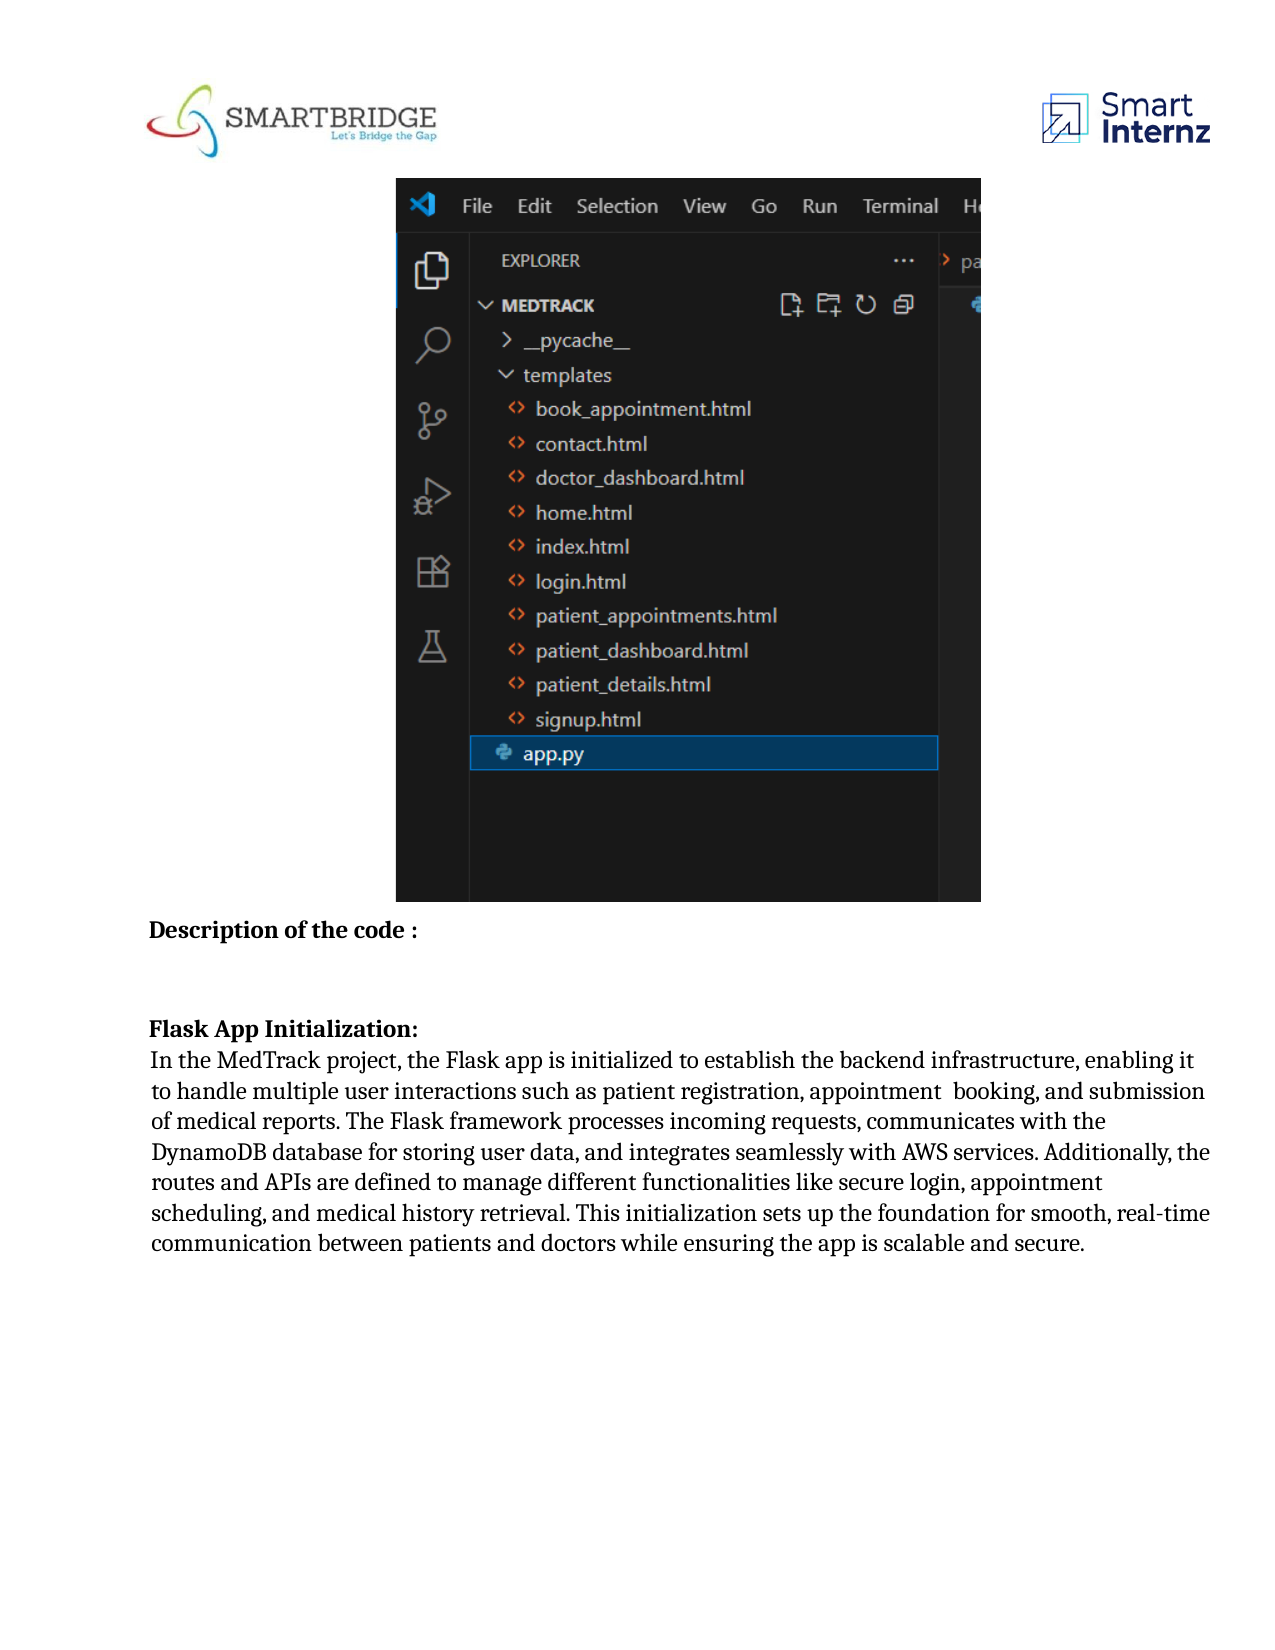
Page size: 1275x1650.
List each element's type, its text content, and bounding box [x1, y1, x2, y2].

text Description of the code : [148, 916, 1253, 945]
picture [395, 178, 981, 902]
text In the MedTrack project, the Flask app is initialized to establish the backend infrastructure, enabling it to handle multiple user interactions such as patient registration, appointment booking, and submission of medical reports. The Flask framework processes incoming requests, communicates with the DynamoDB database for storing user data, and integrates seamlessly with AWS services. Additionally, the routes and APIs are defined to manage different functionalities like secure login, appointment scheduling, and medical history retrieval. This initialization sets up the foundation for smooth, real-time communication between patients and doctors while ensuring the app is scalable and secure. [150, 1046, 1214, 1258]
picture [143, 78, 441, 163]
text Flask App Initialization: [148, 1015, 1253, 1044]
picture [1037, 92, 1214, 143]
